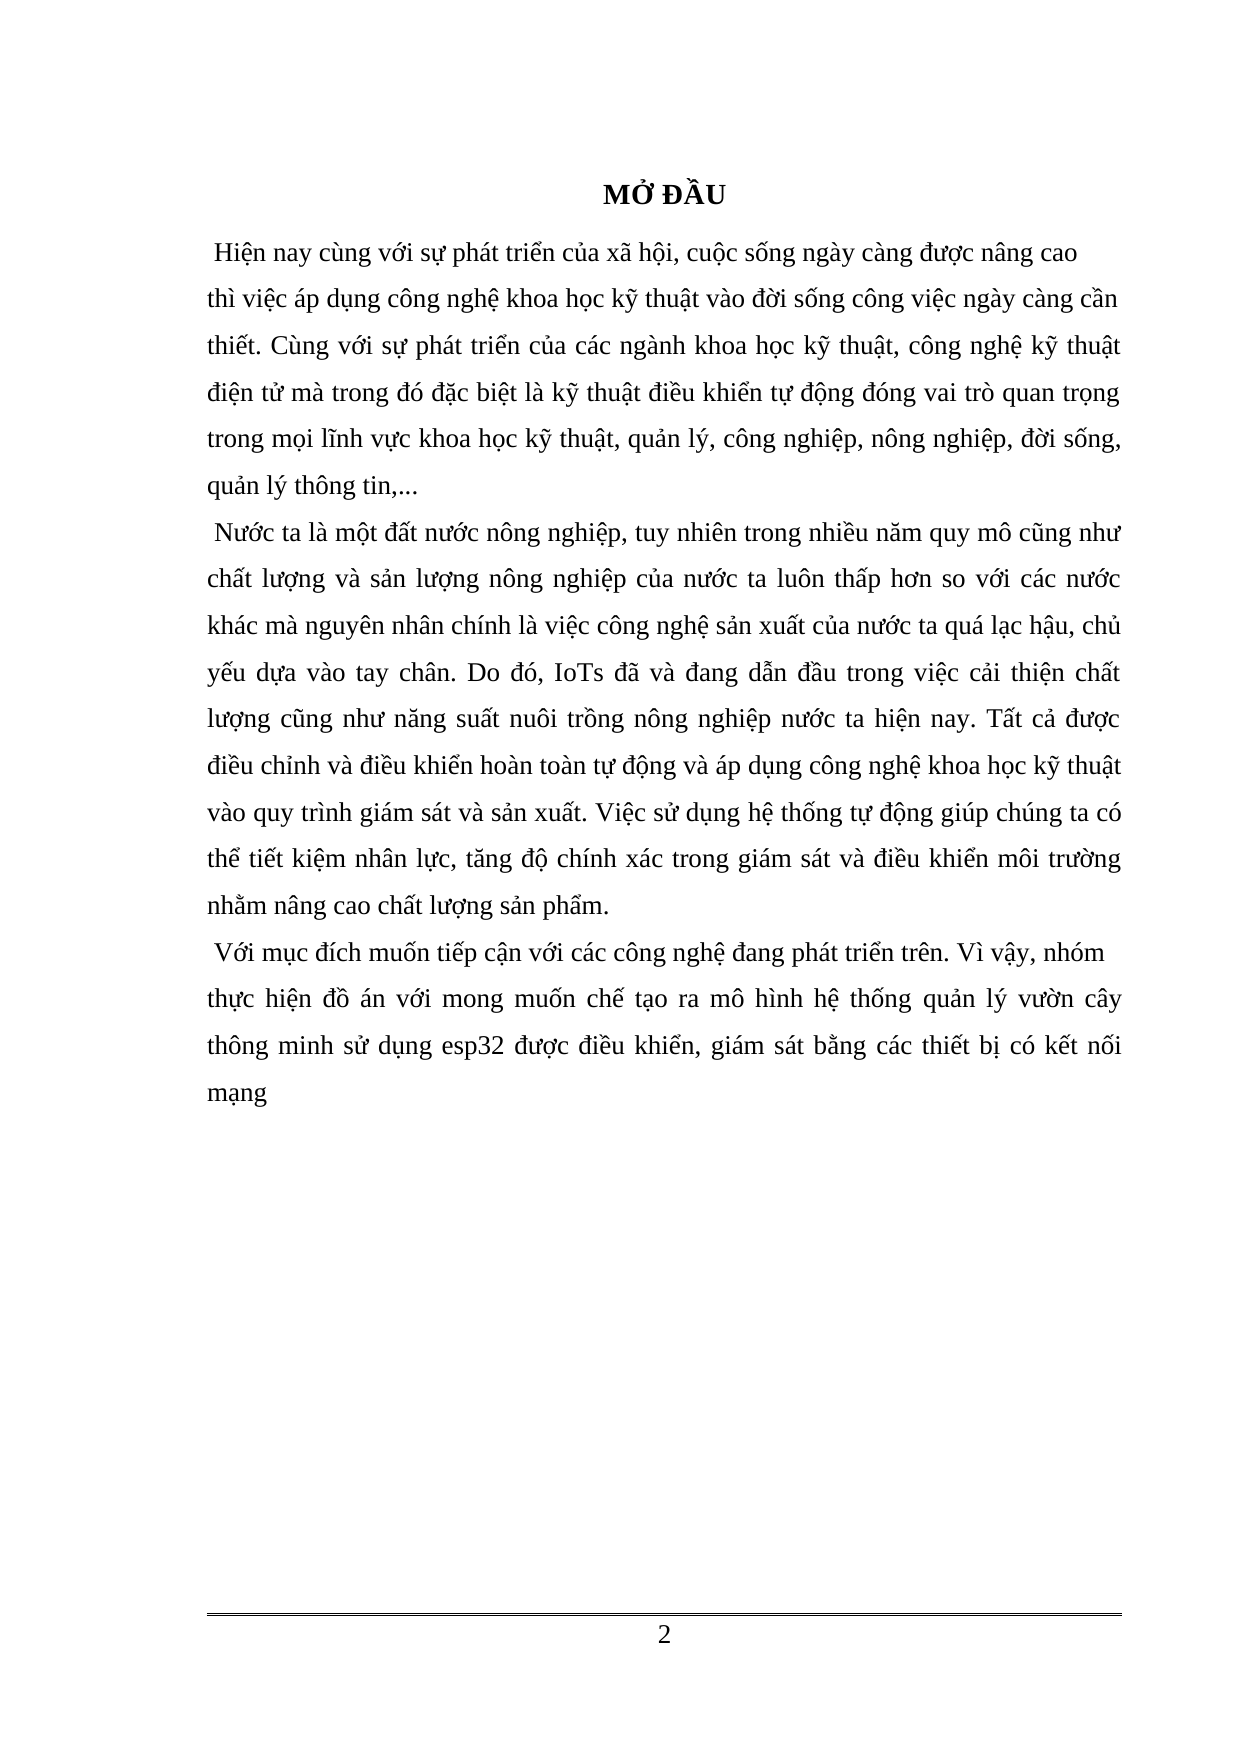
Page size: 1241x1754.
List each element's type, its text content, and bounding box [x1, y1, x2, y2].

text Hiện nay cùng với sự phát triển của xã hội, cuộc sống ngày càng được nâng cao [207, 236, 1122, 267]
text thiết. Cùng với sự phát triển của các ngành khoa học kỹ thuật, công nghệ kỹ thuật điện tử mà trong đó đặc biệt là kỹ thuật điều khiển tự động đóng vai trò quan trọng trong mọi lĩnh vực khoa học kỹ thuật, quản lý, công nghiệp, nông nghiệp, đời sống, quản lý thông tin,... [207, 329, 1122, 500]
text thực hiện đồ án với mong muốn chế tạo ra mô hình hệ thống quản lý vườn cây thông minh sử dụng esp32 được điều khiển, giám sát bằng các thiết bị có kết nối mạng [207, 982, 1122, 1107]
text Nước ta là một đất nước nông nghiệp, tuy nhiên trong nhiều năm quy mô cũng như chất lượng và sản lượng nông nghiệp của nước ta luôn thấp hơn so với các nước khác mà nguyên nhân chính là việc công nghệ sản xuất của nước ta quá lạc hậu, chủ yếu dựa vào tay chân. Do đó, IoTs đã và đang dẫn đầu trong việc cải thiện chất lượng cũng như năng suất nuôi trồng nông nghiệp nước ta hiện nay. Tất cả được điều chỉnh và điều khiển hoàn toàn tự động và áp dụng công nghệ khoa học kỹ thuật vào quy trình giám sát và sản xuất. Việc sử dụng hệ thống tự động giúp chúng ta có thể tiết kiệm nhân lực, tăng độ chính xác trong giám sát và điều khiển môi trường nhằm nâng cao chất lượng sản phẩm. [207, 516, 1122, 920]
text Với mục đích muốn tiếp cận với các công nghệ đang phát triển trên. Vì vậy, nhóm [207, 936, 1122, 967]
title MỞ ĐẦU [207, 177, 1122, 211]
text thì việc áp dụng công nghệ khoa học kỹ thuật vào đời sống công việc ngày càng cần [207, 282, 1122, 313]
